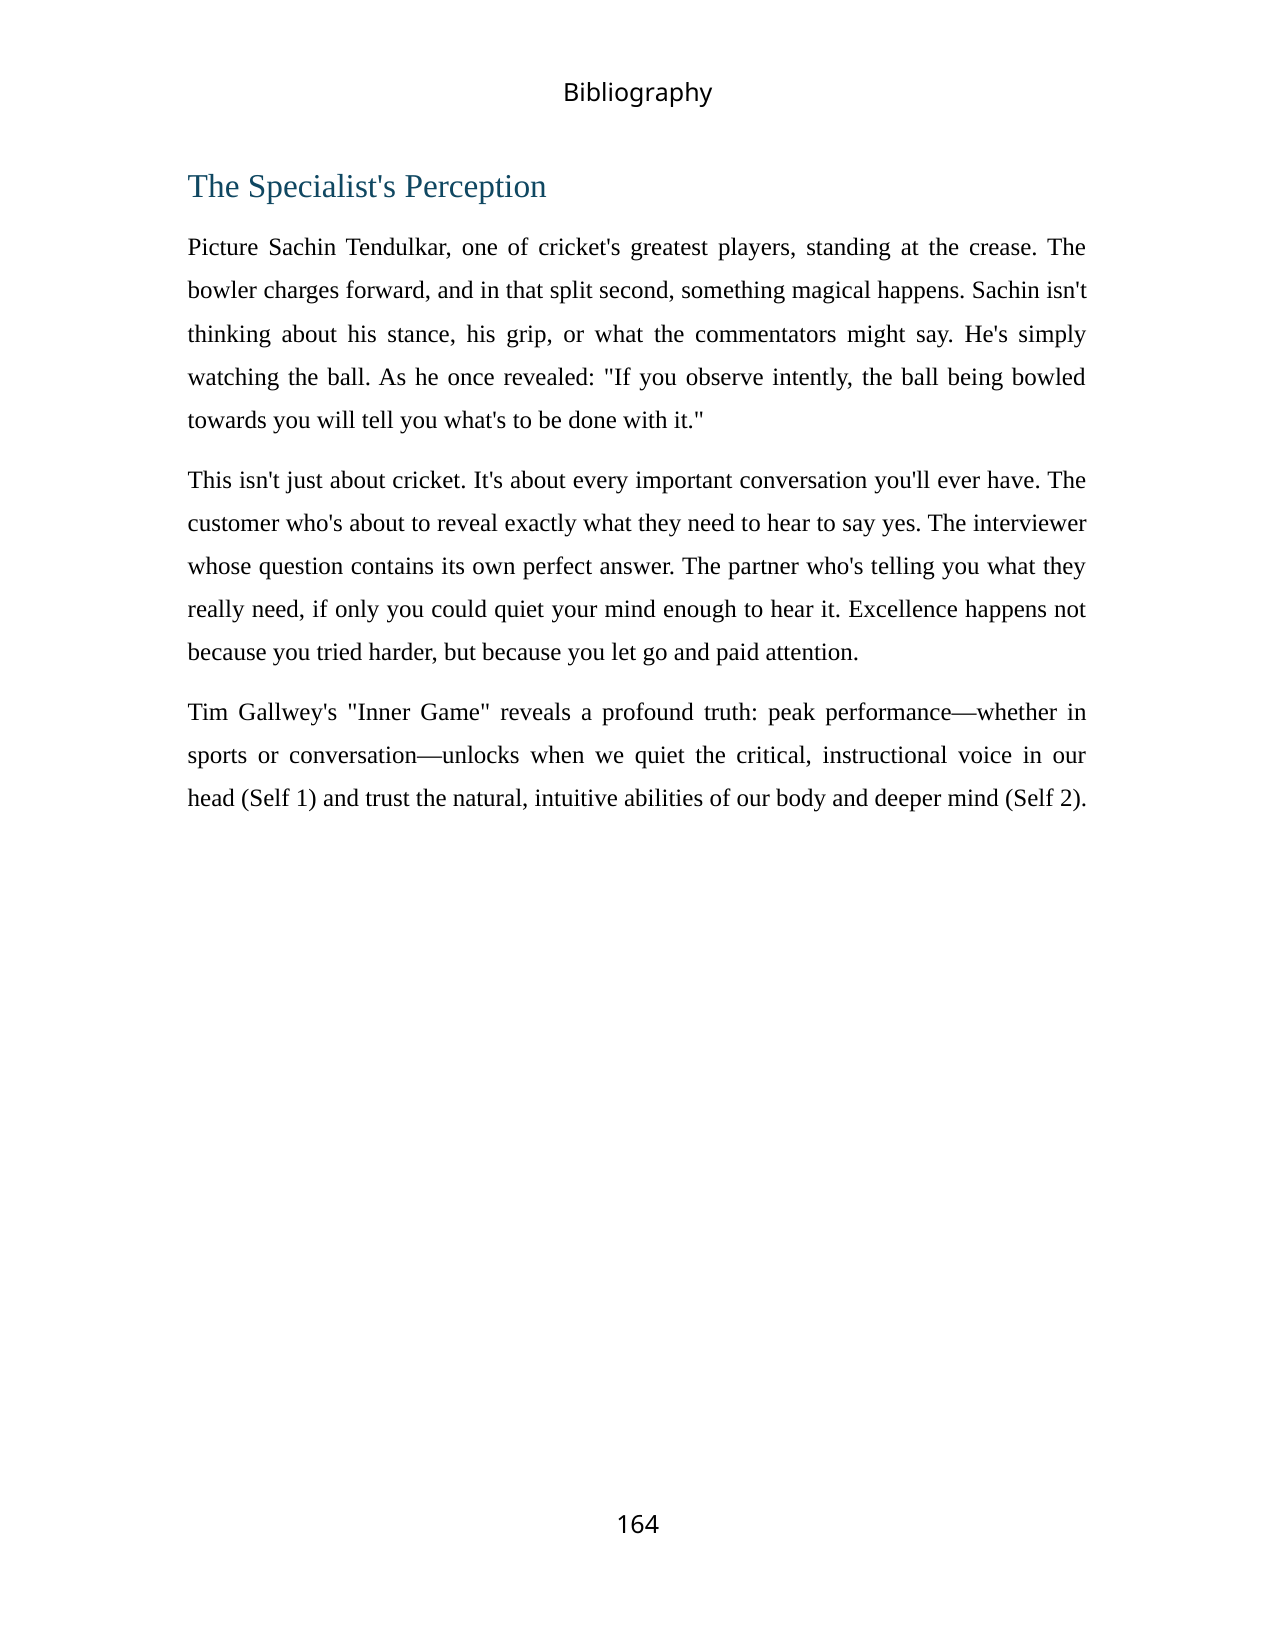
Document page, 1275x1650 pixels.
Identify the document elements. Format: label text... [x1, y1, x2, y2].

text Tim Gallwey's "Inner Game" reveals a profound truth: peak performance—whether in sports or conversation—unlocks when we quiet the critical, instructional voice in our head (Self 1) and trust the natural, intuitive abilities of our body and deeper mind (Self 2). [187, 697, 1087, 812]
text This isn't just about cricket. It's about every important conversation you'll ever have. The customer who's about to reveal exactly what they need to hear to say yes. The interviewer whose question contains its own perfect answer. The partner who's telling you what they really need, if only you could quiet your mind enough to hear it. Excellence happens not because you tried harder, but because you let go and paid attention. [187, 465, 1087, 666]
subtitle The Specialist's Perception [187, 167, 1087, 205]
text Picture Sachin Tendulkar, one of cricket's greatest players, standing at the crease. The bowler charges forward, and in that split second, something magical happens. Sachin isn't thinking about his stance, his grip, or what the commentators might say. He's simply watching the ball. As he once revealed: "If you observe intently, the ball being bowled towards you will tell you what's to be done with it." [187, 232, 1087, 434]
